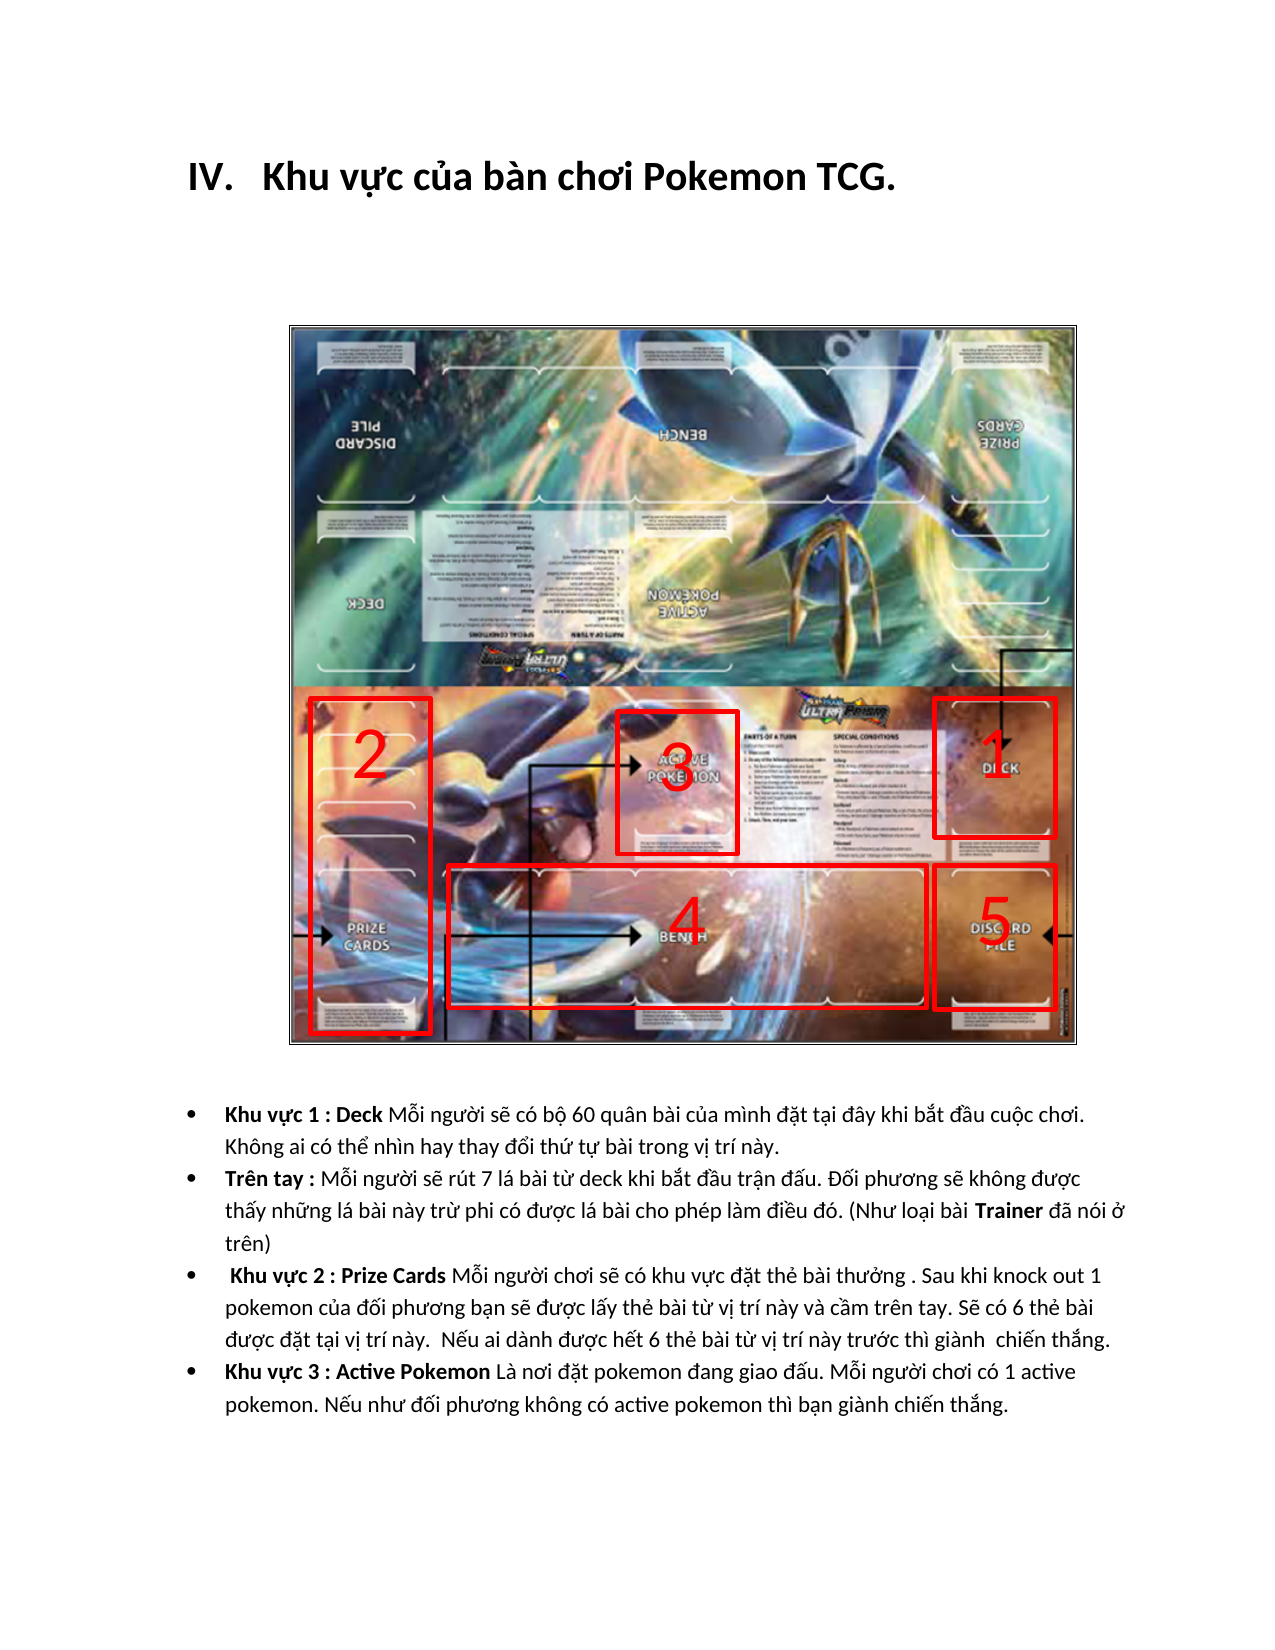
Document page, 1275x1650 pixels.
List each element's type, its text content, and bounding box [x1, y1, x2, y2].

list Khu vực của bàn chơi Pokemon TCG. [187, 150, 1125, 201]
list Khu vực 2 : Prize Cards Mỗi người chơi sẽ có khu vực đặt thẻ bài thưởng . Sau khi knock out 1 pokemon của đối phương bạn sẽ được lấy thẻ bài từ vị trí này và cầm trên tay. Sẽ có 6 thẻ bài được đặt tại vị trí này. Nếu ai dành được hết 6 thẻ bài từ vị trí này trước thì giành chiến thắng. [187, 1261, 1125, 1353]
picture [290, 326, 1076, 1044]
list Trên tay : Mỗi người sẽ rút 7 lá bài từ deck khi bắt đầu trận đấu. Đối phương sẽ không được thấy những lá bài này trừ phi có được lá bài cho phép làm điều đó. (Như loại bài Trainer đã nói ở trên) [187, 1164, 1125, 1257]
list Khu vực 1 : Deck Mỗi người sẽ có bộ 60 quân bài của mình đặt tại đây khi bắt đầu cuộc chơi. Không ai có thể nhìn hay thay đổi thứ tự bài trong vị trí này. [187, 1100, 1125, 1160]
list Khu vực 3 : Active Pokemon Là nơi đặt pokemon đang giao đấu. Mỗi người chơi có 1 active pokemon. Nếu như đối phương không có active pokemon thì bạn giành chiến thắng. [187, 1357, 1125, 1418]
